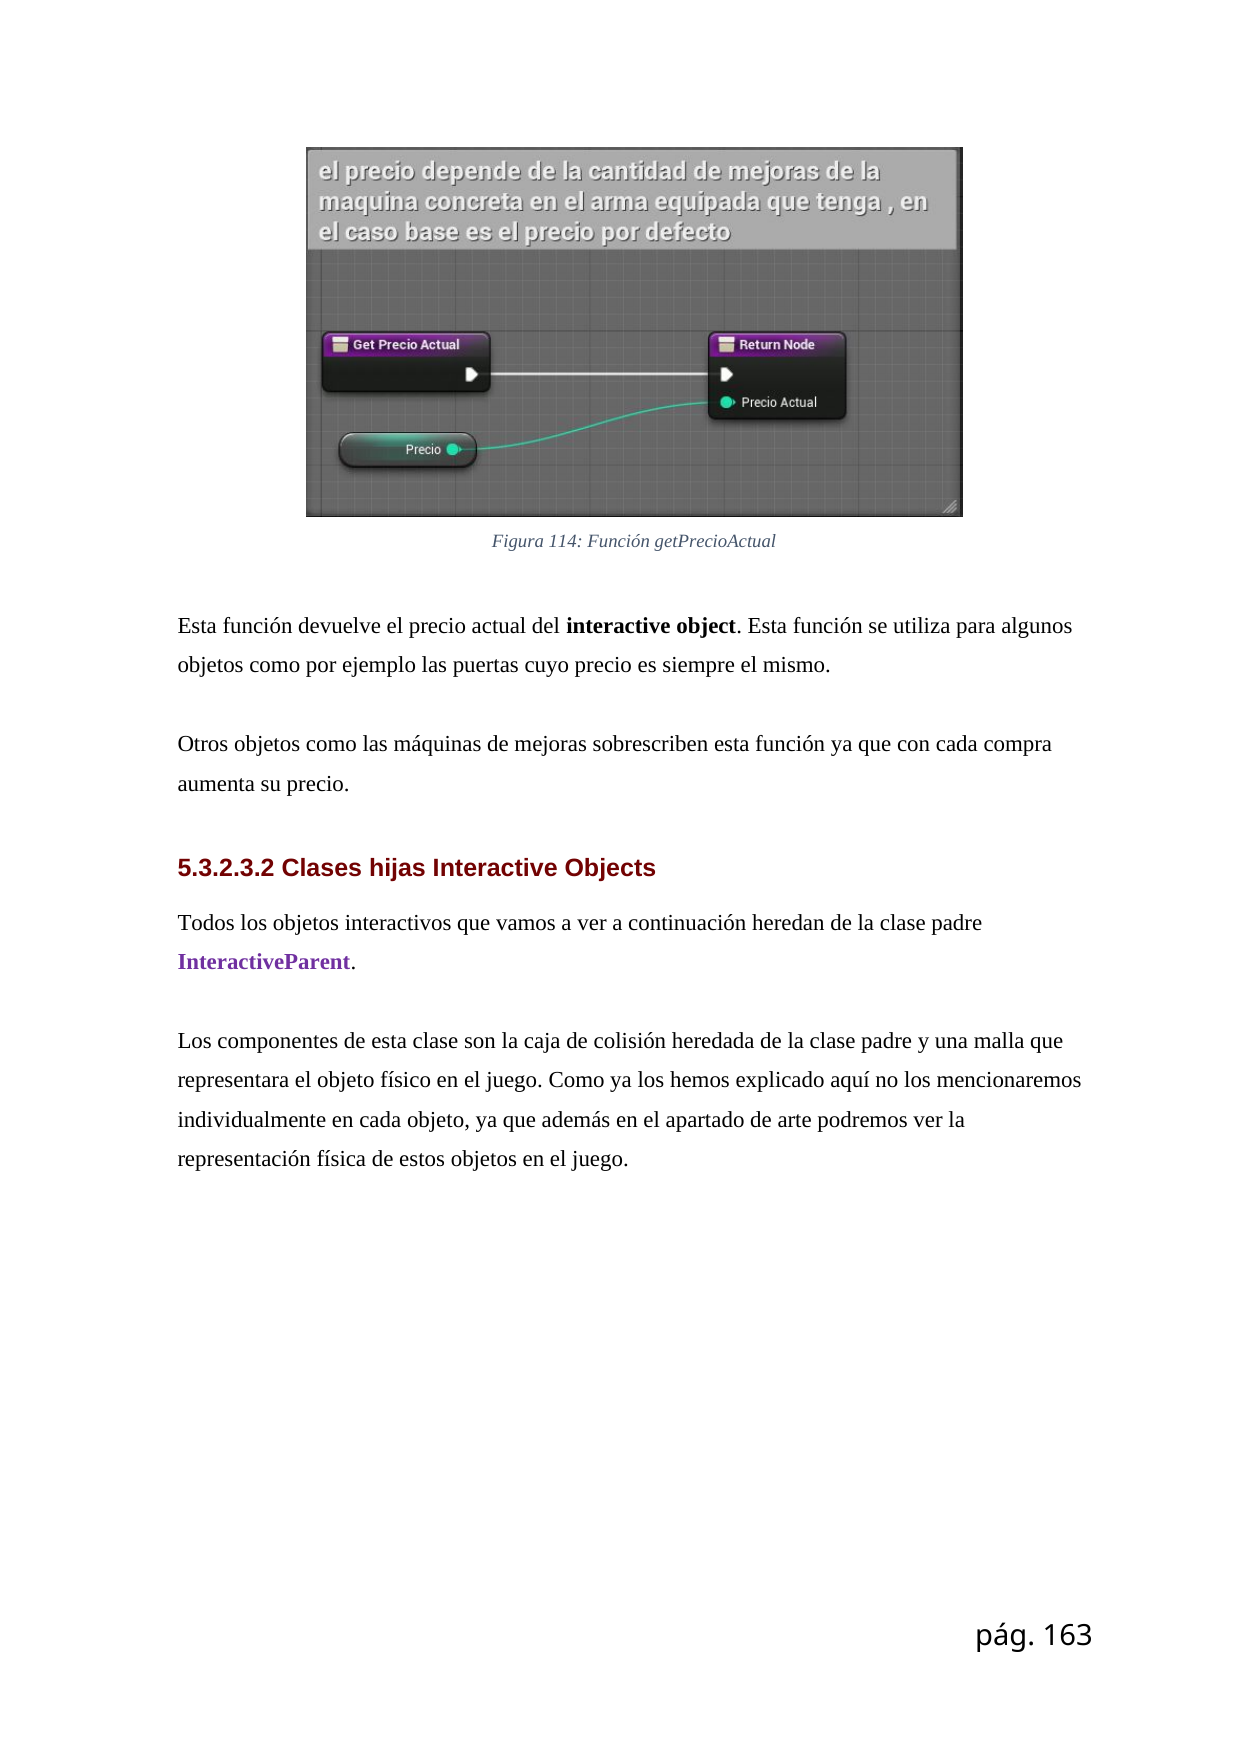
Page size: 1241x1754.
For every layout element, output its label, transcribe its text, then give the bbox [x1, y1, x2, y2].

subtitle 5.3.2.3.2 Clases hijas Interactive Objects [177, 853, 1092, 882]
text Figura 114: Función getPrecioActual [177, 530, 1092, 552]
text Los componentes de esta clase son la caja de colisión heredada de la clase padre y una malla que representara el objeto físico en el juego. Como ya los hemos explicado aquí no los mencionaremos individualmente en cada objeto, ya que además en el apartado de arte podremos ver la representación física de estos objetos en el juego. [177, 1027, 1092, 1172]
text Todos los objetos interactivos que vamos a ver a continuación heredan de la clase padre InteractiveParent. [177, 909, 1092, 974]
text Esta función devuelve el precio actual del interactive object. Esta función se utiliza para algunos objetos como por ejemplo las puertas cuyo precio es siempre el mismo. [177, 612, 1092, 678]
text Otros objetos como las máquinas de mejoras sobrescriben esta función ya que con cada compra aumenta su precio. [177, 730, 1092, 796]
picture [306, 147, 963, 517]
